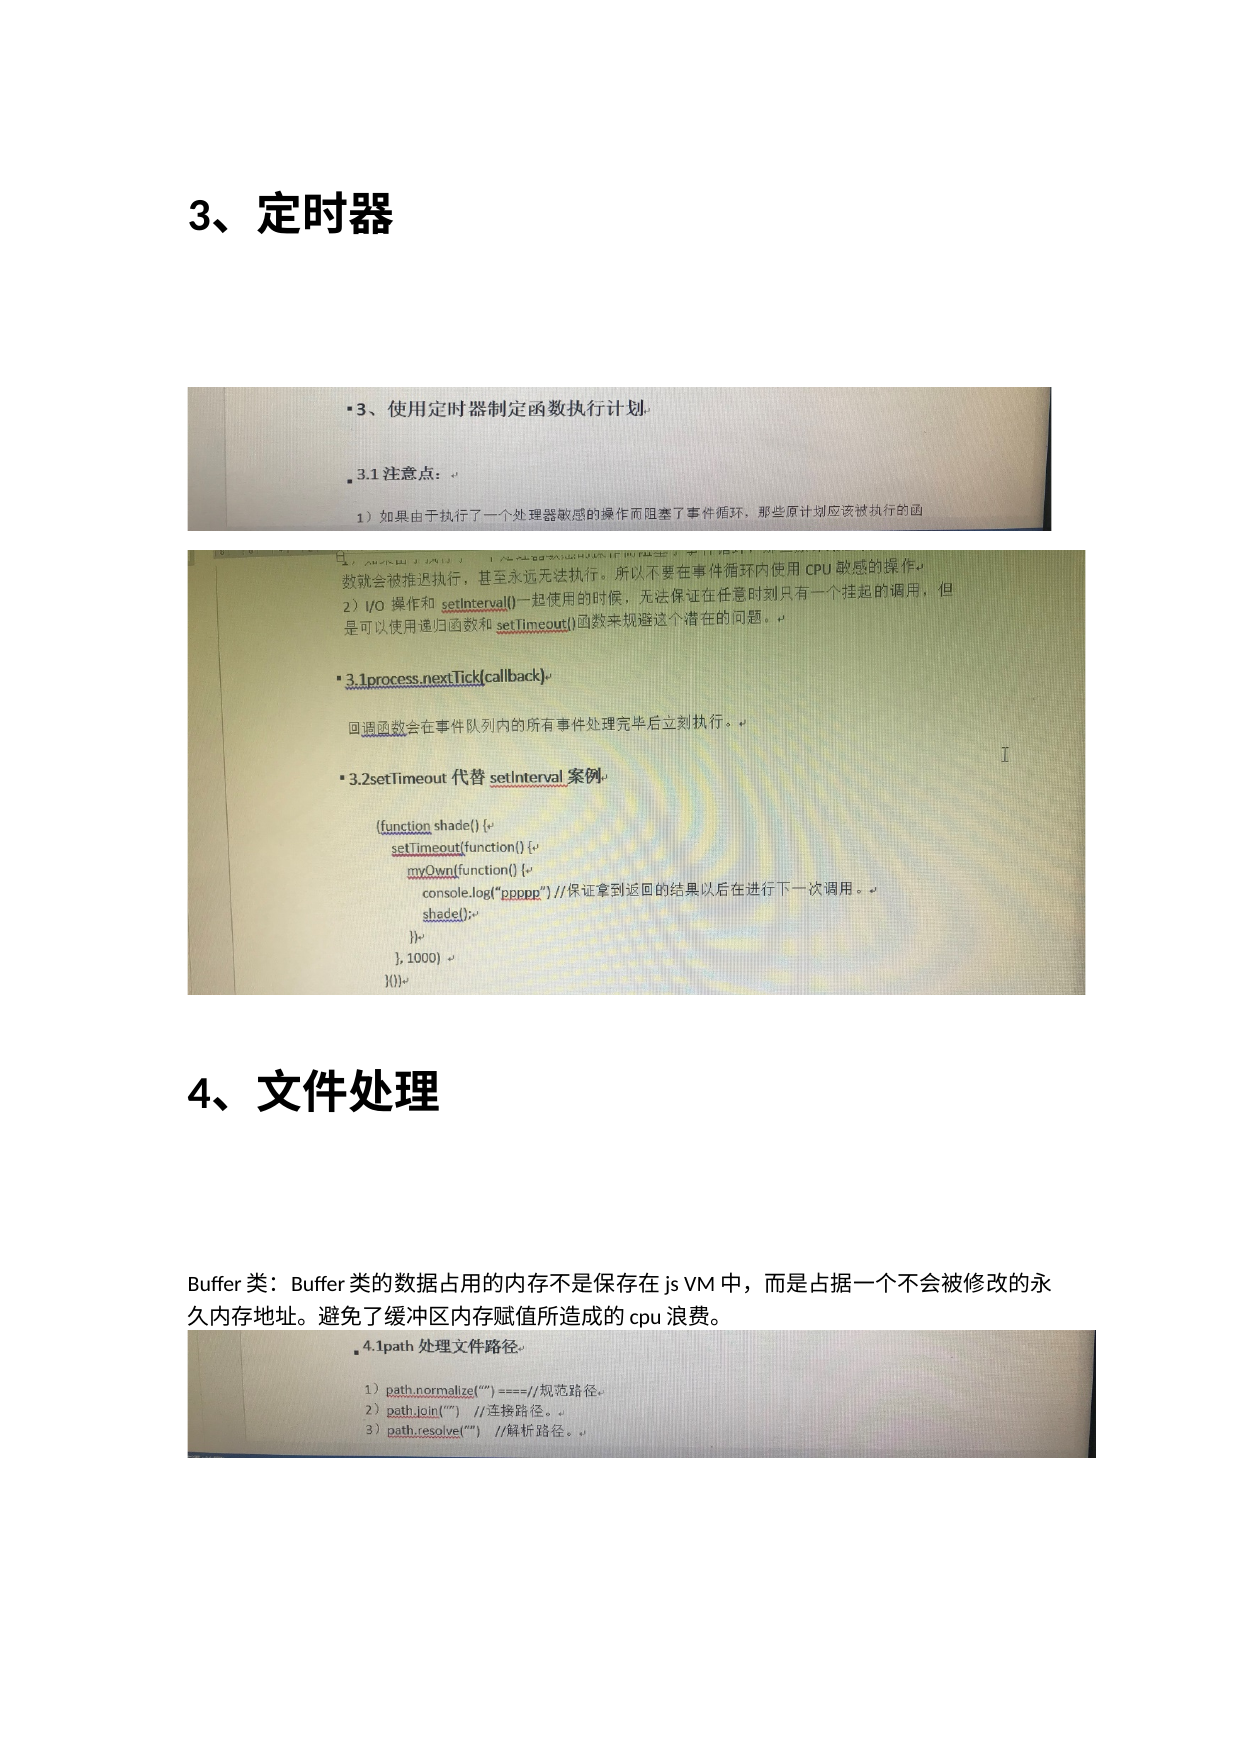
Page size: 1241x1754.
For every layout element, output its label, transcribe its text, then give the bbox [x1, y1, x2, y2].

subtitle 3、定时器 [187, 162, 1053, 259]
subtitle 4、文件处理 [187, 1040, 1053, 1138]
picture [187, 1330, 1096, 1458]
picture [187, 550, 1086, 995]
picture [187, 387, 1052, 531]
text Buffer类：Buffer类的数据占用的内存不是保存在js VM中，而是占据一个不会被修改的永久内存地址。避免了缓冲区内存赋值所造成的cpu浪费。 [187, 1266, 1053, 1330]
